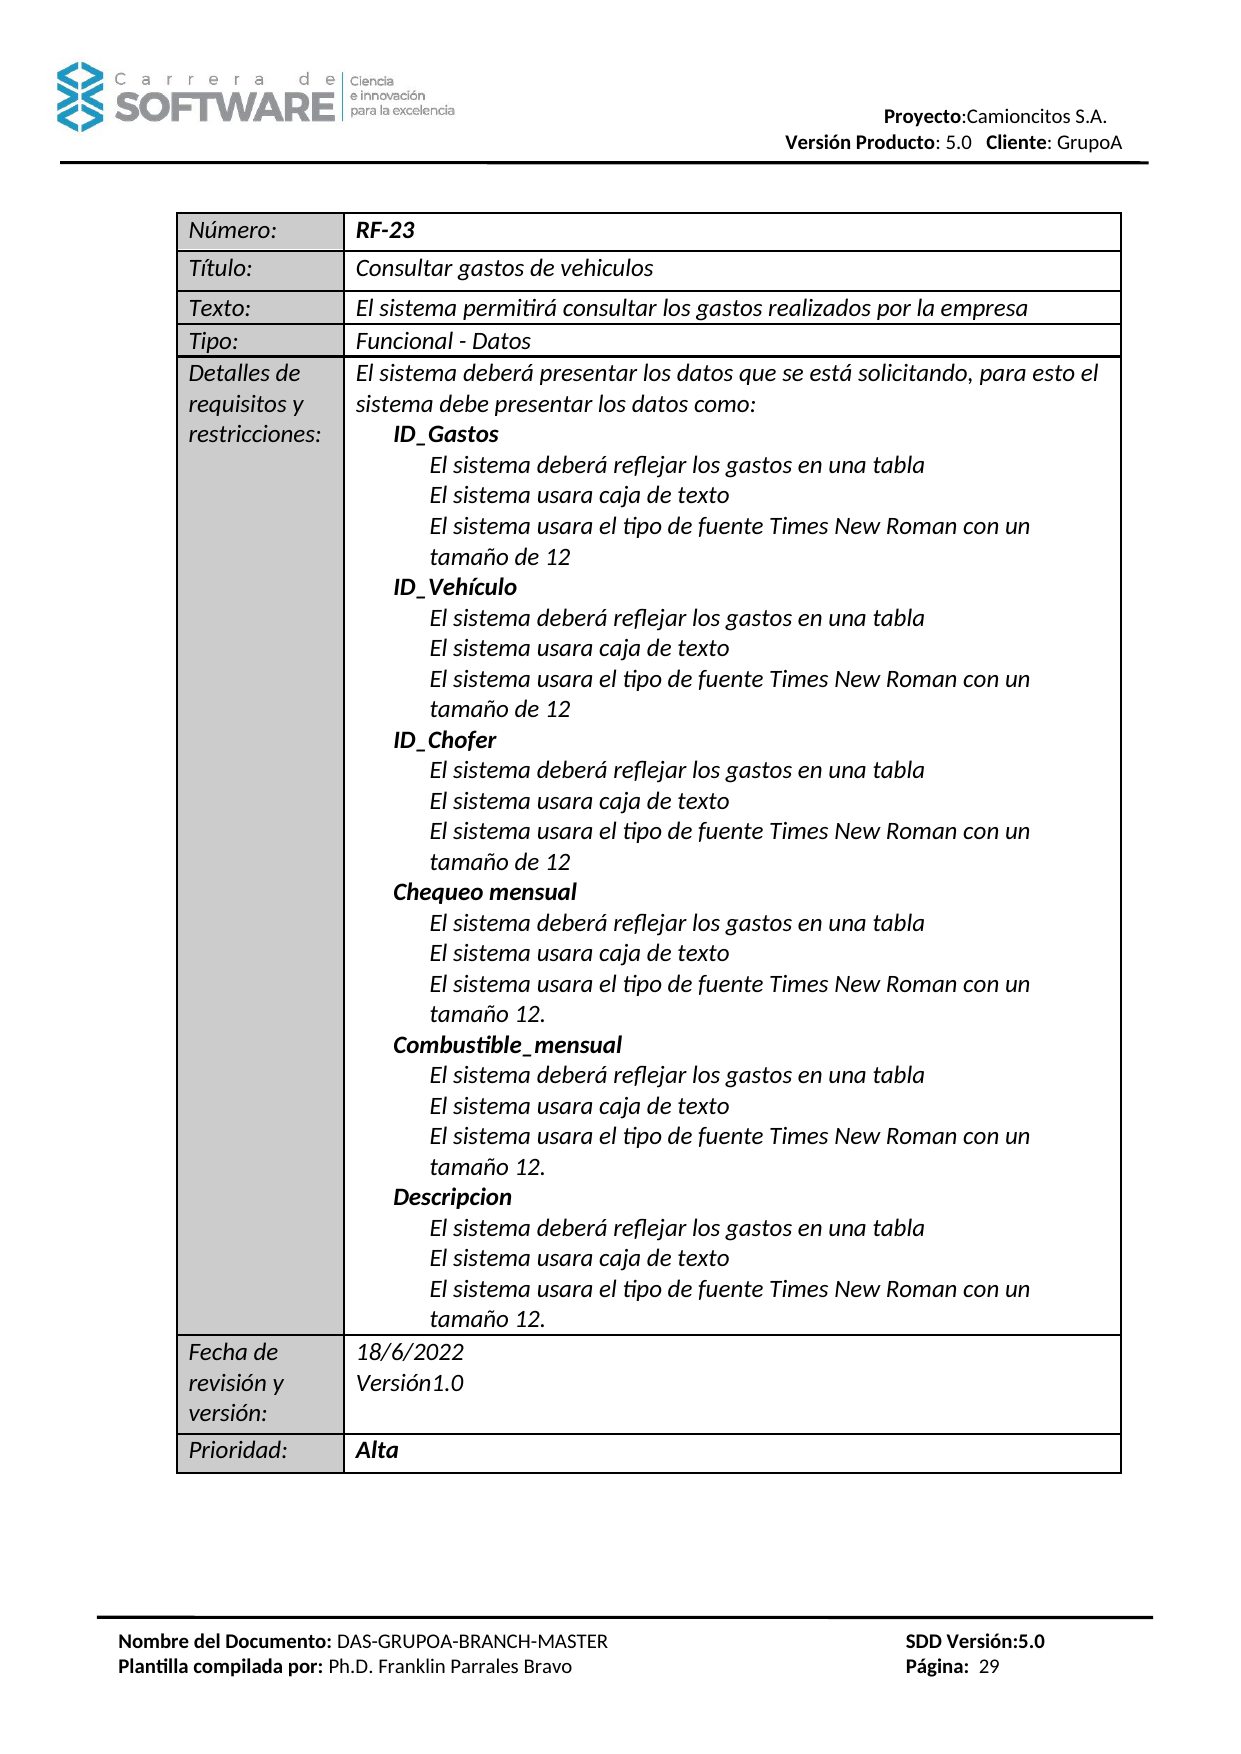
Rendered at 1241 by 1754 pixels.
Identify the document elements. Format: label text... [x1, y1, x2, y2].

table_cell Consultar gastos de vehiculos [345, 252, 1120, 290]
table_cell Detalles de requisitos y restricciones: [178, 358, 343, 1334]
table_cell El sistema permitirá consultar los gastos realizados por la empresa [345, 292, 1120, 323]
table_cell El sistema deberá presentar los datos que se está solicitando, para esto el sistema debe presentar los datos como: ID_Gastos El sistema deberá reflejar los gastos en una tabla El sistema usara caja de texto El sistema usara el tipo de fuente Times New Roman con un tamaño de 12 ID_Vehículo El sistema deberá reflejar los gastos en una tabla El sistema usara caja de texto El sistema usara el tipo de fuente Times New Roman con un tamaño de 12 ID_Chofer El sistema deberá reflejar los gastos en una tabla El sistema usara caja de texto El sistema usara el tipo de fuente Times New Roman con un tamaño de 12 Chequeo mensual El sistema deberá reflejar los gastos en una tabla El sistema usara caja de texto El sistema usara el tipo de fuente Times New Roman con un tamaño 12. Combustible_mensual El sistema deberá reflejar los gastos en una tabla El sistema usara caja de texto El sistema usara el tipo de fuente Times New Roman con un tamaño 12. Descripcion El sistema deberá reflejar los gastos en una tabla El sistema usara caja de texto El sistema usara el tipo de fuente Times New Roman con un tamaño 12. [345, 358, 1120, 1334]
table_cell Fecha de revisión y versión: [178, 1336, 343, 1433]
table_cell Título: [178, 252, 343, 290]
table_cell 18/6/2022 Versión1.0 [345, 1336, 1120, 1433]
table_cell Texto: [178, 292, 343, 323]
table_header RF-23 [345, 214, 1120, 249]
picture [46, 46, 461, 154]
table_header Número: [178, 214, 343, 249]
table_cell Funcional - Datos [345, 325, 1120, 355]
table_cell Tipo: [178, 325, 343, 355]
table_cell Prioridad: [178, 1435, 343, 1472]
table_cell Alta [345, 1435, 1120, 1472]
